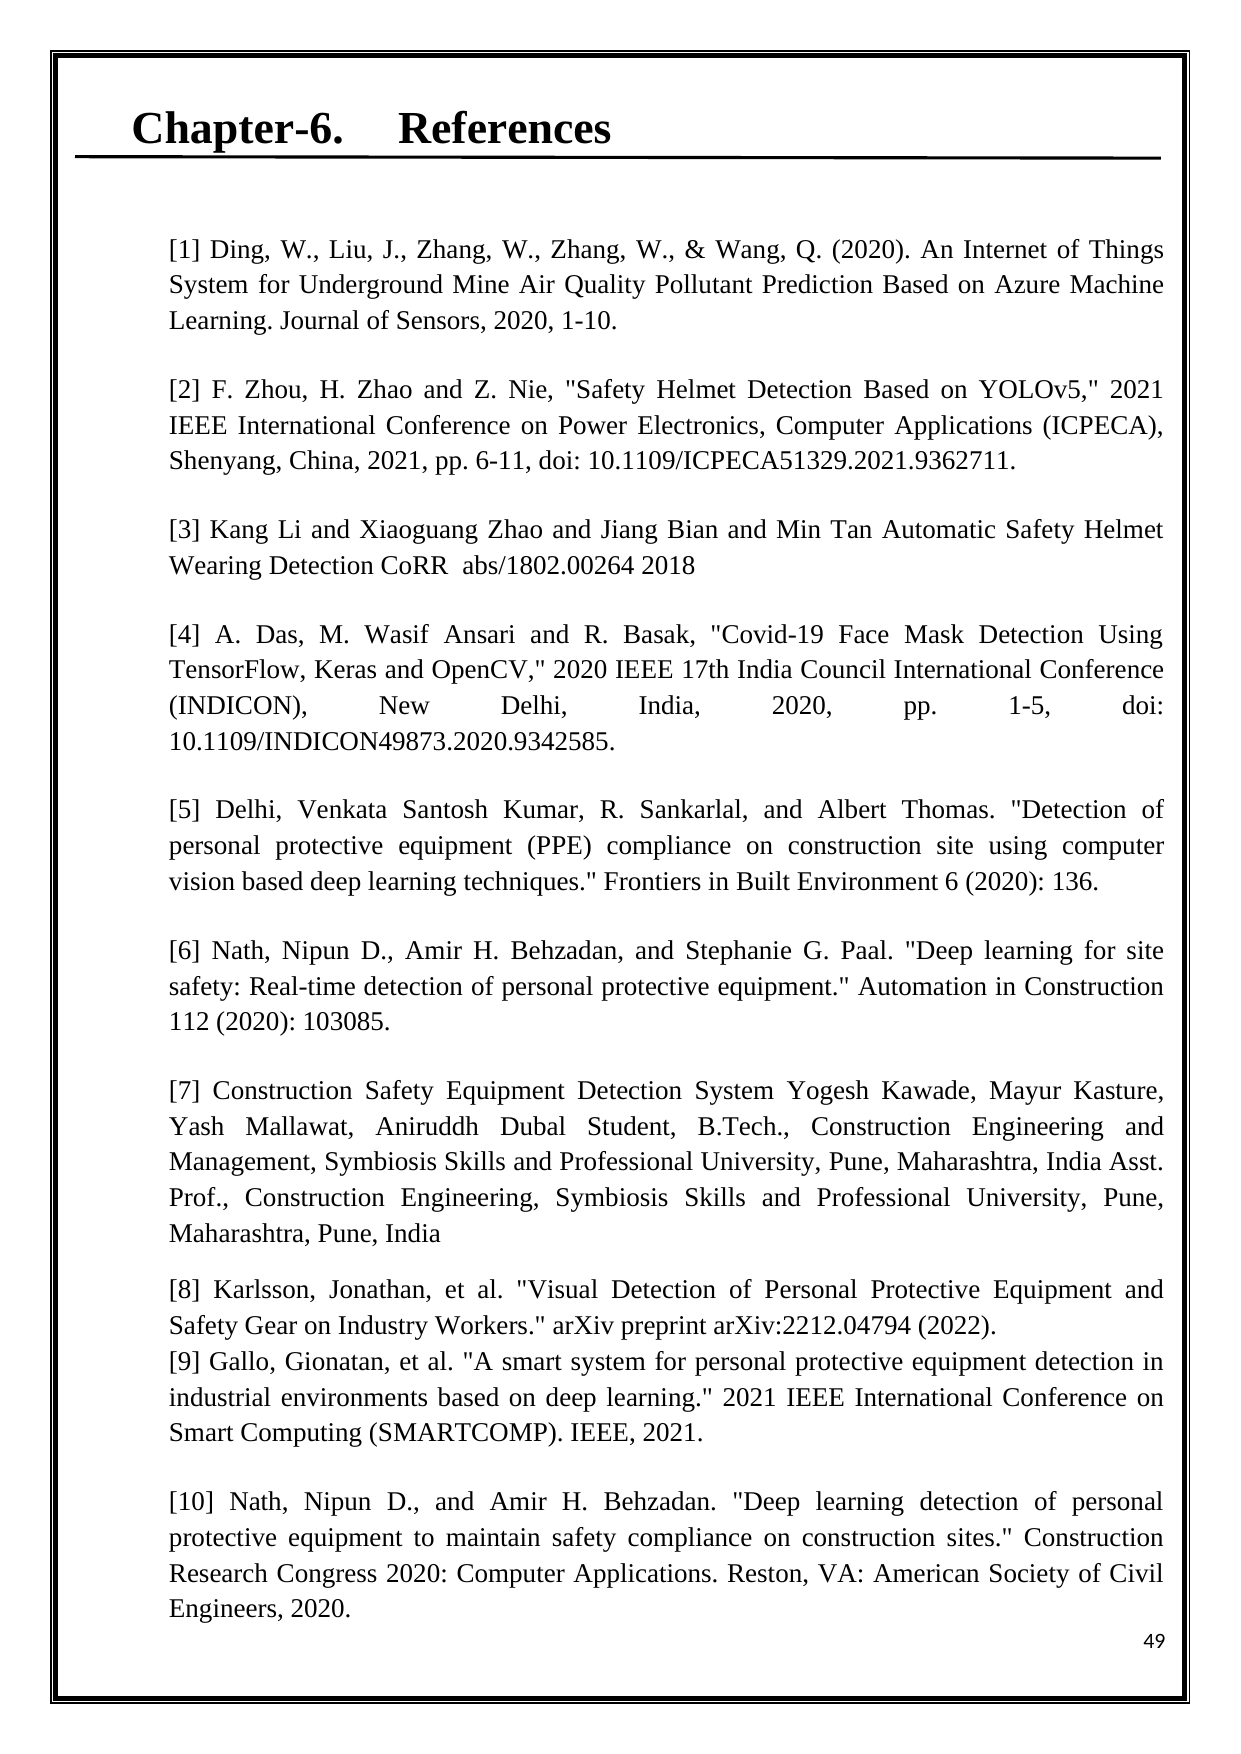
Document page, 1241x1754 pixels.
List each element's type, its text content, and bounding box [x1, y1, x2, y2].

text [10] Nath, Nipun D., and Amir H. Behzadan. "Deep learning detection of personal protective equipment to maintain safety compliance on construction sites." Construction Research Congress 2020: Computer Applications. Reston, VA: American Society of Civil Engineers, 2020. [169, 1485, 1165, 1623]
text [5] Delhi, Venkata Santosh Kumar, R. Sankarlal, and Albert Thomas. "Detection of personal protective equipment (PPE) compliance on construction site using computer vision based deep learning techniques." Frontiers in Built Environment 6 (2020): 136. [169, 794, 1165, 896]
text [6] Nath, Nipun D., Amir H. Behzadan, and Stephanie G. Paal. "Deep learning for site safety: Real-time detection of personal protective equipment." Automation in Construction 112 (2020): 103085. [169, 934, 1165, 1036]
text [9] Gallo, Gionatan, et al. "A smart system for personal protective equipment detection in industrial environments based on deep learning." 2021 IEEE International Conference on Smart Computing (SMARTCOMP). IEEE, 2021. [169, 1345, 1165, 1448]
text [8] Karlsson, Jonathan, et al. "Visual Detection of Personal Protective Equipment and Safety Gear on Industry Workers." arXiv preprint arXiv:2212.04794 (2022). [169, 1273, 1165, 1340]
list References [131, 100, 1165, 153]
text [4] A. Das, M. Wasif Ansari and R. Basak, "Covid-19 Face Mask Detection Using TensorFlow, Keras and OpenCV," 2020 IEEE 17th India Council International Conference (INDICON), New Delhi, India, 2020, pp. 1-5, doi: 10.1109/INDICON49873.2020.9342585. [169, 618, 1165, 756]
text [7] Construction Safety Equipment Detection System Yogesh Kawade, Mayur Kasture, Yash Mallawat, Aniruddh Dubal Student, B.Tech., Construction Engineering and Management, Symbiosis Skills and Professional University, Pune, Maharashtra, India Asst. Prof., Construction Engineering, Symbiosis Skills and Professional University, Pune, Maharashtra, Pune, India [169, 1074, 1165, 1248]
text [3] Kang Li and Xiaoguang Zhao and Jiang Bian and Min Tan Automatic Safety Helmet Wearing Detection CoRR abs/1802.00264 2018 [169, 513, 1165, 580]
text [1] Ding, W., Liu, J., Zhang, W., Zhang, W., & Wang, Q. (2020). An Internet of Things System for Underground Mine Air Quality Pollutant Prediction Based on Azure Machine Learning. Journal of Sensors, 2020, 1-10. [169, 233, 1165, 335]
text [2] F. Zhou, H. Zhao and Z. Nie, "Safety Helmet Detection Based on YOLOv5," 2021 IEEE International Conference on Power Electronics, Computer Applications (ICPECA), Shenyang, China, 2021, pp. 6-11, doi: 10.1109/ICPECA51329.2021.9362711. [169, 373, 1165, 476]
